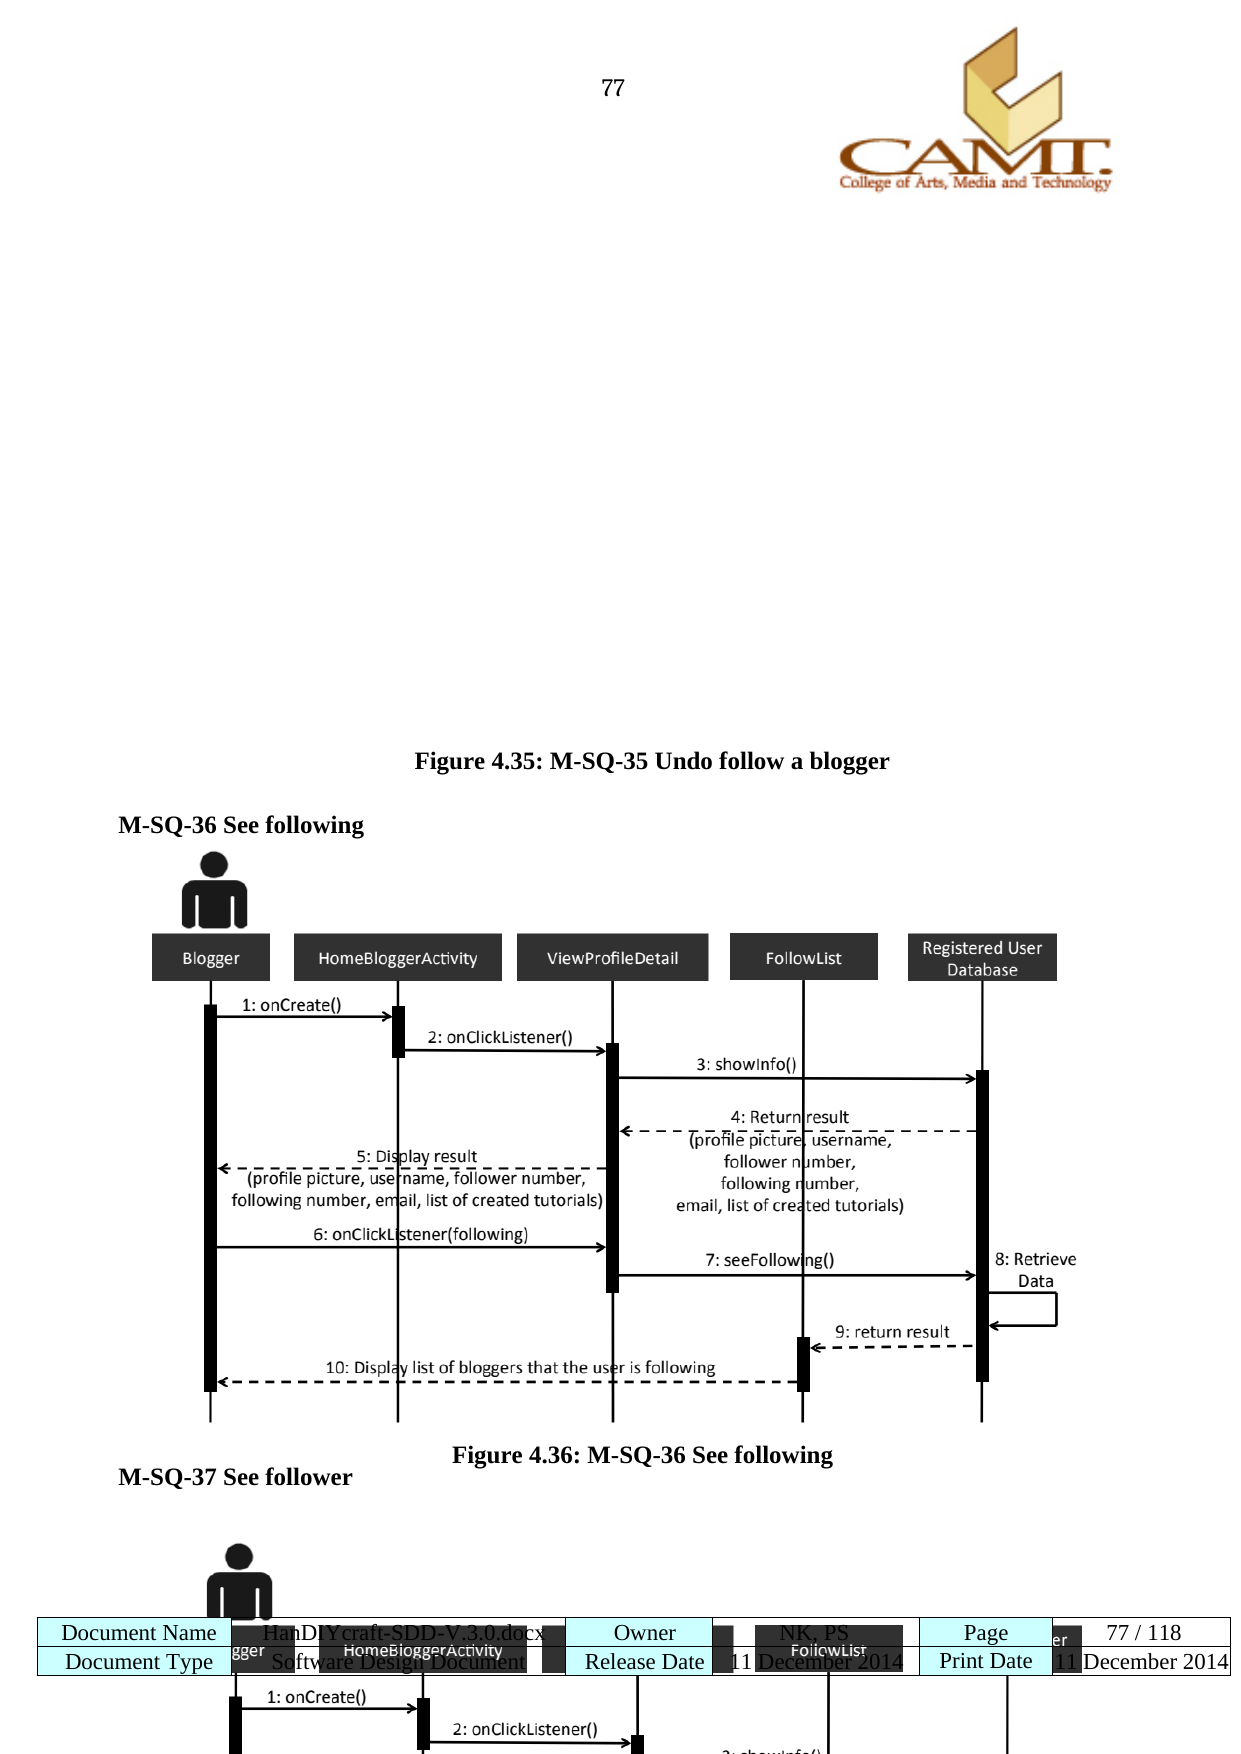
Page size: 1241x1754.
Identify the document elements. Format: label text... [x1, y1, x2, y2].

text M-SQ-36 See following [118, 810, 1108, 839]
picture [755, 18, 1221, 207]
text M-SQ-37 See follower [118, 1462, 1108, 1491]
